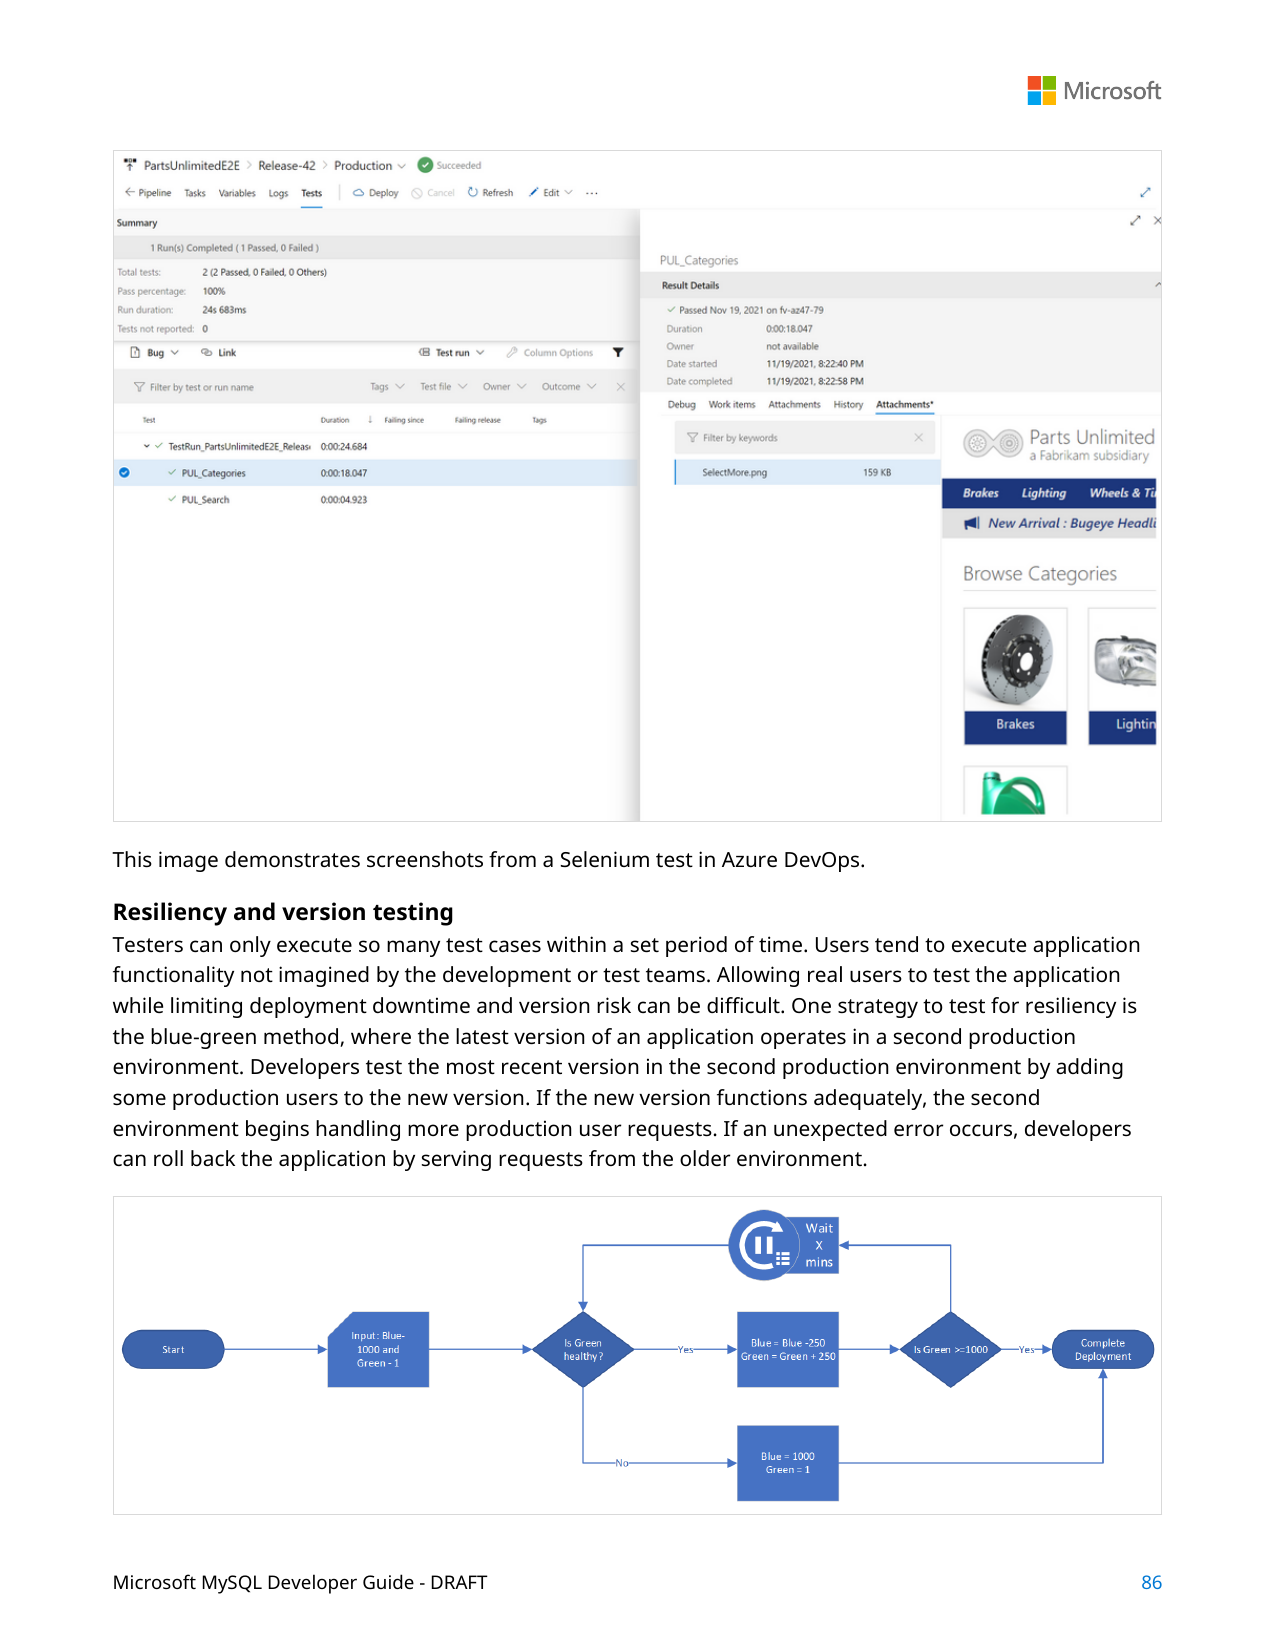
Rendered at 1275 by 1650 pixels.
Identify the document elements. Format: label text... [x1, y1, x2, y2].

text Testers can only execute so many test cases within a set period of time. Users tend to execute application functionality not imagined by the development or test teams. Allowing real users to test the application while limiting deployment downtime and version risk can be difficult. One strategy to test for resiliency is the blue-green method, where the latest version of an application operates in a second production environment. Developers test the most recent version in the second production environment by adding some production users to the new version. If the new version functions adequately, the second environment begins handling more production user requests. If an unexpected error occurs, developers can roll back the application by serving requests from the older environment. [112, 930, 1162, 1173]
picture [1026, 75, 1163, 107]
text This image demonstrates screenshots from a Selenium test in Azure DevOps. [112, 845, 1162, 873]
picture [114, 1197, 1161, 1514]
picture [114, 151, 1161, 821]
subtitle Resiliency and version testing [112, 896, 1162, 927]
